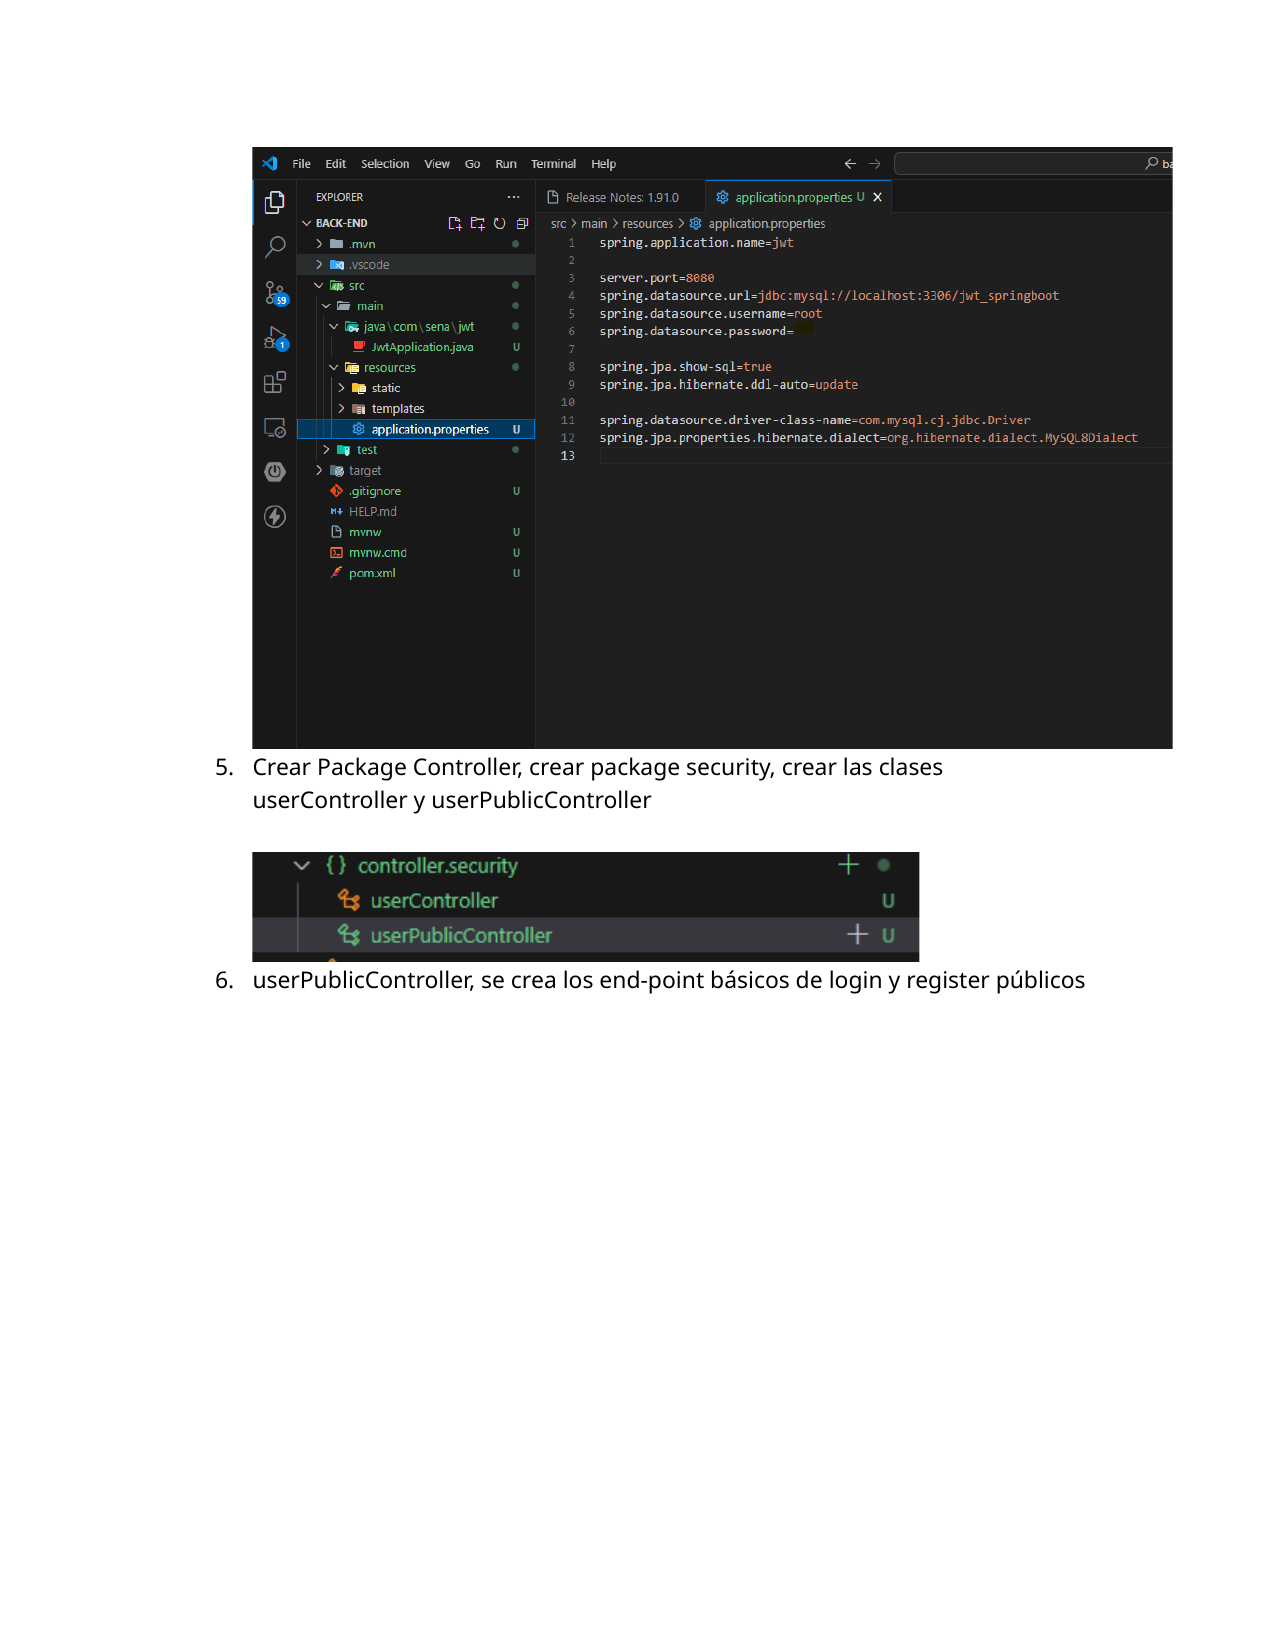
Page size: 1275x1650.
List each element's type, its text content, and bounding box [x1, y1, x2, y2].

picture [252, 852, 920, 962]
list userPublicController, se crea los end-point básicos de login y register públicos [215, 964, 1098, 995]
picture [252, 147, 1173, 749]
list Crear Package Controller, crear package security, crear las clases userController y userPublicController [215, 751, 1098, 816]
